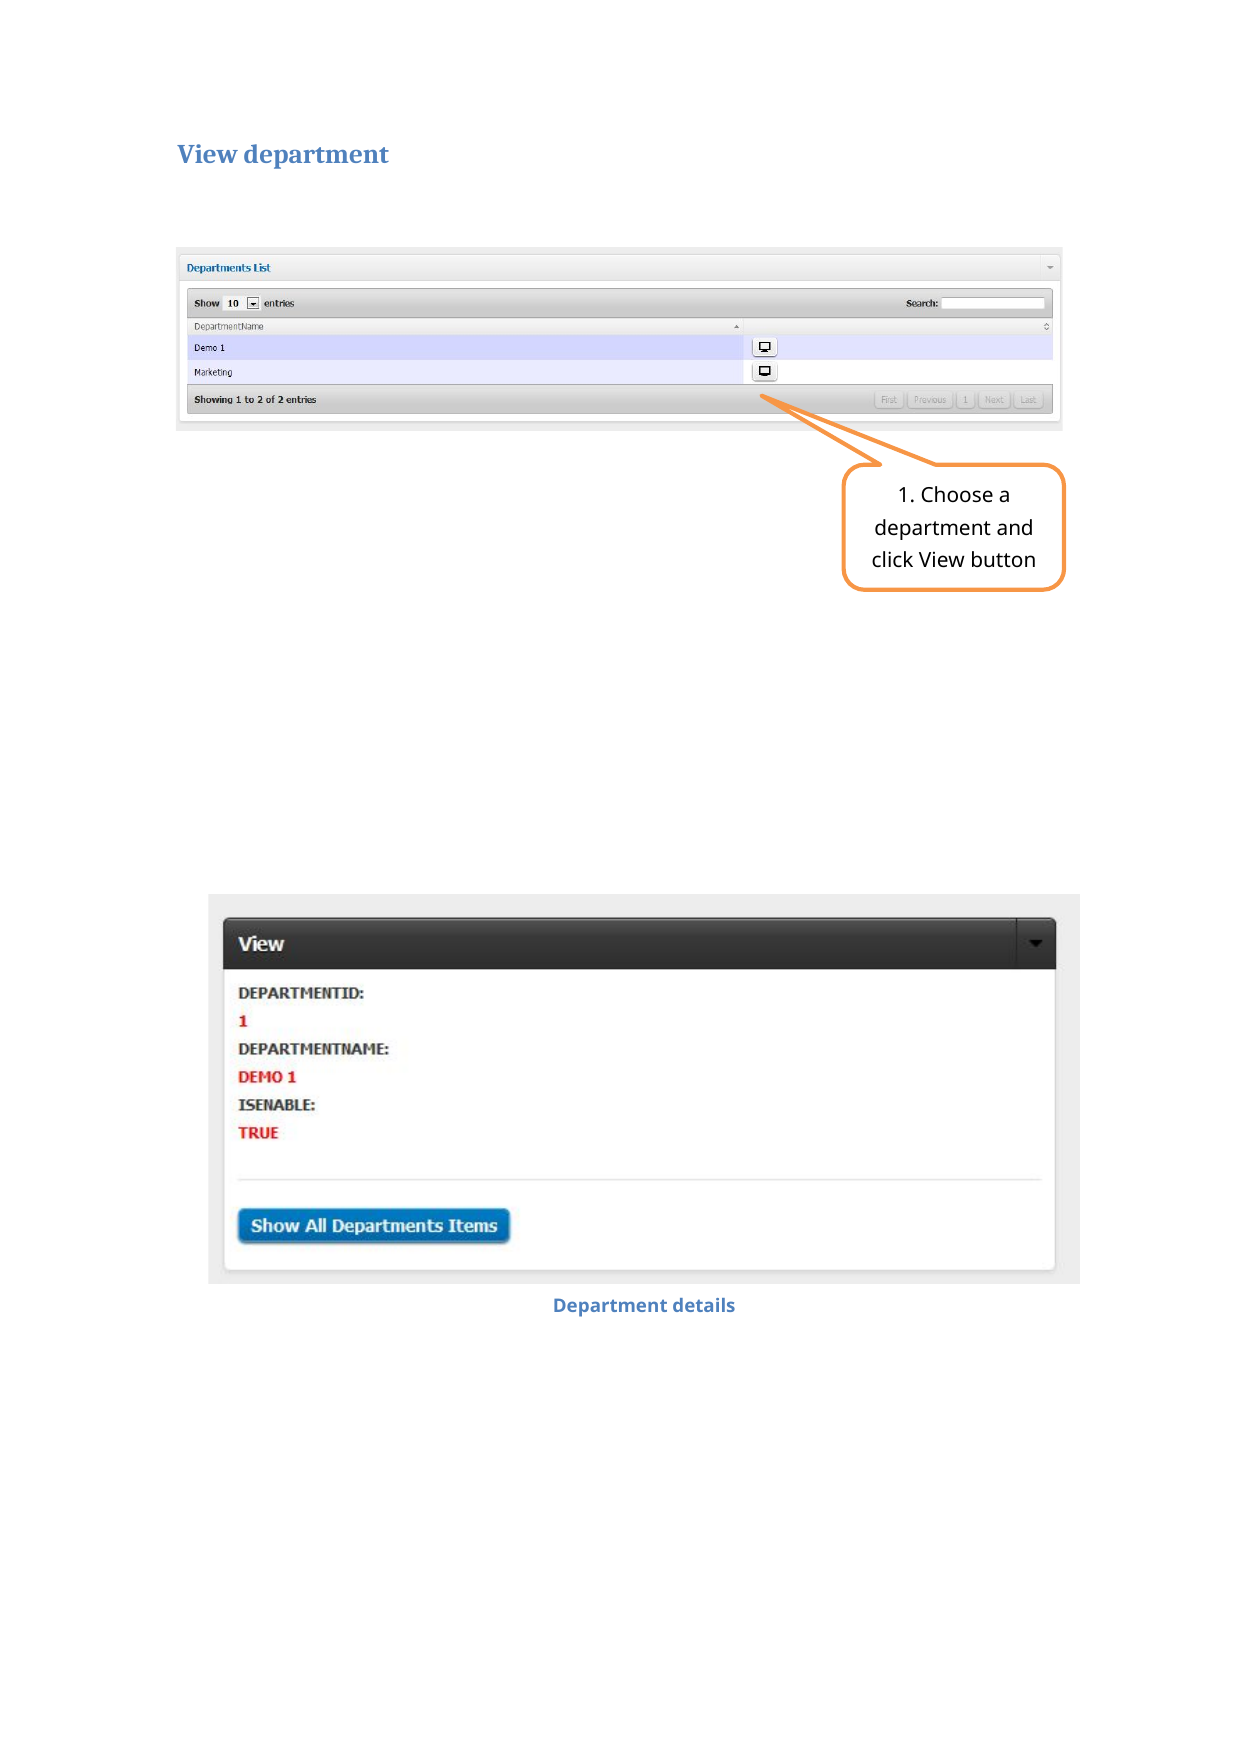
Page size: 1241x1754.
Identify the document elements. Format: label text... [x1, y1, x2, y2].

subtitle View department [177, 139, 1122, 170]
picture [208, 894, 1080, 1284]
picture [175, 247, 1063, 431]
